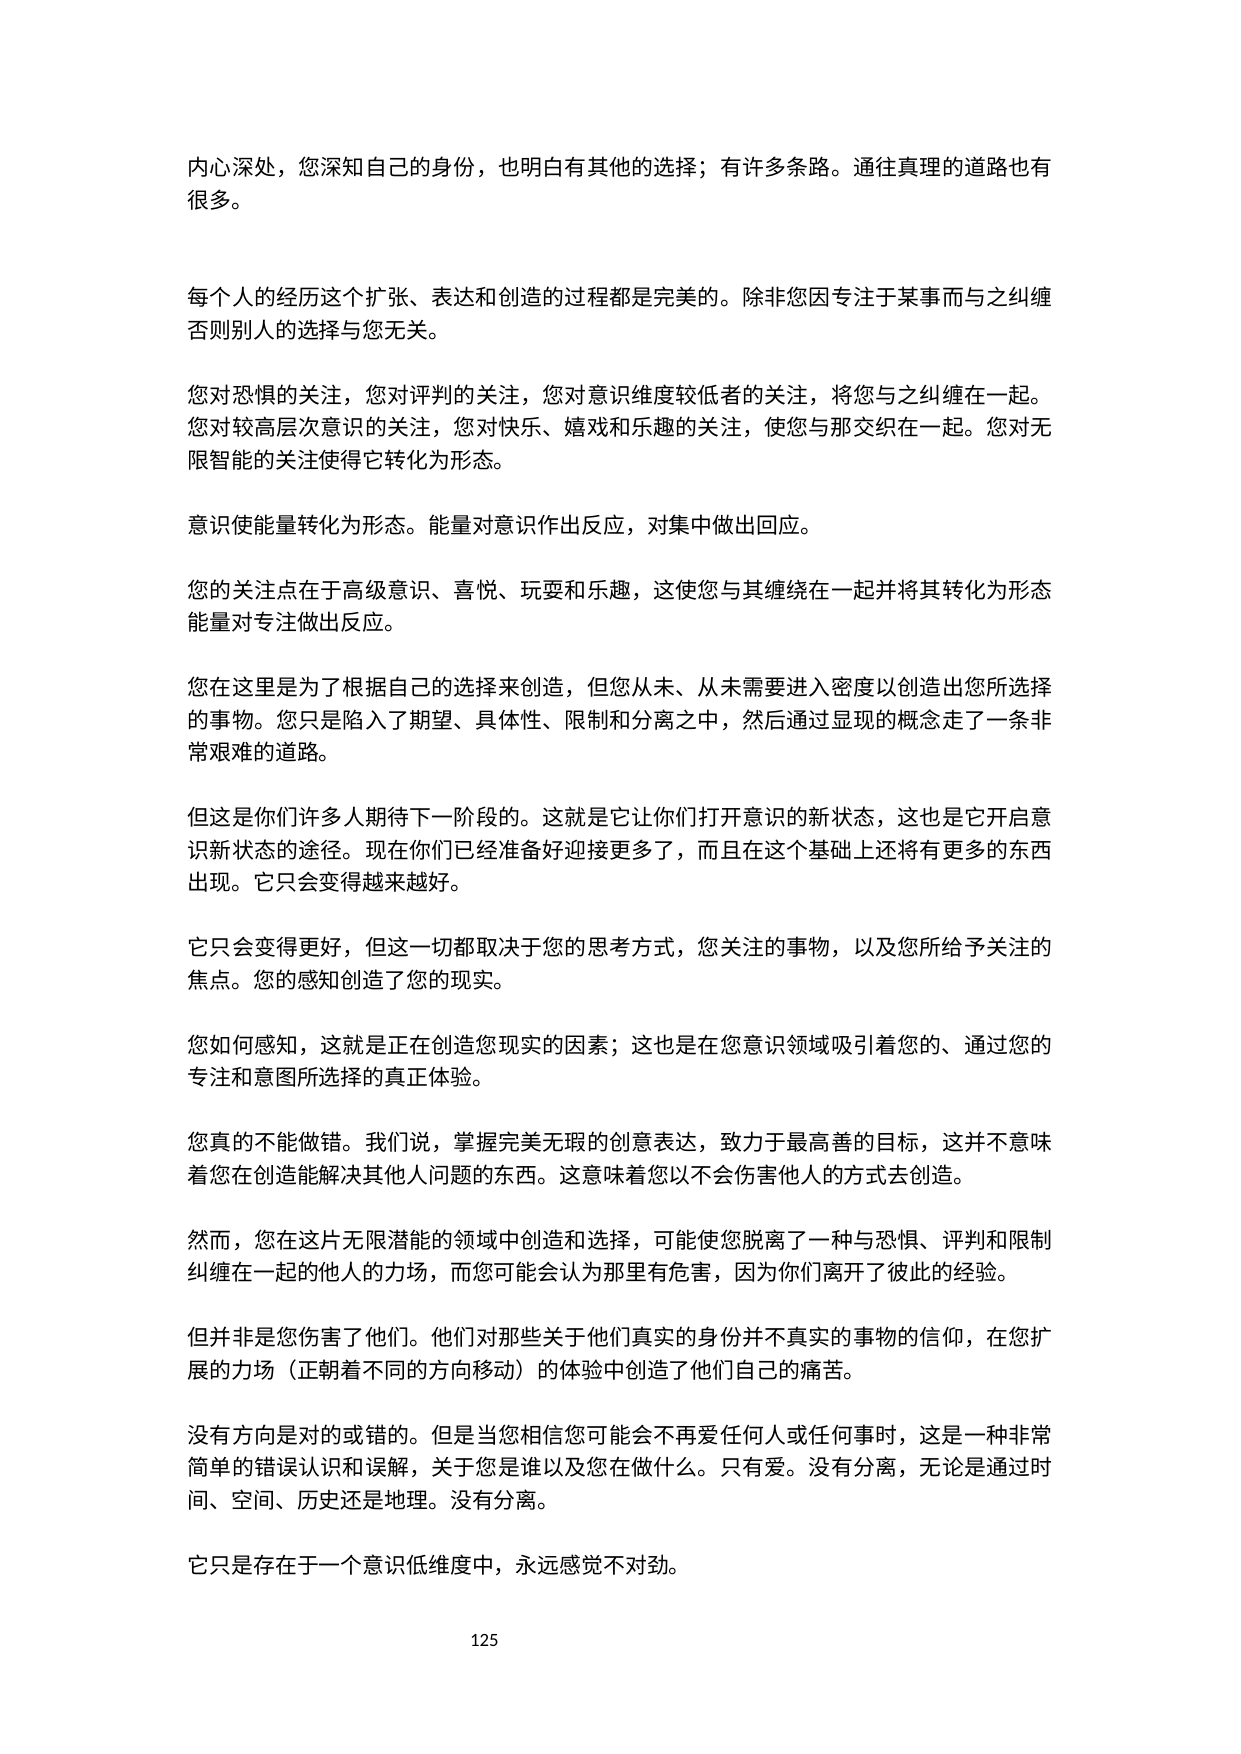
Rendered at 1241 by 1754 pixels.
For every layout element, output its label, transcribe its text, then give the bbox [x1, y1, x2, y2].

text 您如何感知，这就是正在创造您现实的因素；这也是在您意识领域吸引着您的、通过您的专注和意图所选择的真正体验。 [187, 1027, 1053, 1092]
text 但这是你们许多人期待下一阶段的。这就是它让你们打开意识的新状态，这也是它开启意识新状态的途径。现在你们已经准备好迎接更多了，而且在这个基础上还将有更多的东西出现。它只会变得越来越好。 [187, 800, 1053, 897]
text 您对恐惧的关注，您对评判的关注，您对意识维度较低者的关注，将您与之纠缠在一起。您对较高层次意识的关注，您对快乐、嬉戏和乐趣的关注，使您与那交织在一起。您对无限智能的关注使得它转化为形态。 [187, 377, 1053, 475]
text 您的关注点在于高级意识、喜悦、玩耍和乐趣，这使您与其缠绕在一起并将其转化为形态。能量对专注做出反应。 [187, 572, 1053, 637]
text 它只是存在于一个意识低维度中，永远感觉不对劲。 [187, 1547, 1053, 1580]
text 您真的不能做错。我们说，掌握完美无瑕的创意表达，致力于最高善的目标，这并不意味着您在创造能解决其他人问题的东西。这意味着您以不会伤害他人的方式去创造。 [187, 1125, 1053, 1190]
text 您在这里是为了根据自己的选择来创造，但您从未、从未需要进入密度以创造出您所选择的事物。您只是陷入了期望、具体性、限制和分离之中，然后通过显现的概念走了一条非常艰难的道路。 [187, 670, 1053, 767]
text 没有方向是对的或错的。但是当您相信您可能会不再爱任何人或任何事时，这是一种非常简单的错误认识和误解，关于您是谁以及您在做什么。只有爱。没有分离，无论是通过时间、空间、历史还是地理。没有分离。 [187, 1417, 1053, 1515]
text 每个人的经历这个扩张、表达和创造的过程都是完美的。除非您因专注于某事而与之纠缠，否则别人的选择与您无关。 [187, 280, 1053, 345]
text 但并非是您伤害了他们。他们对那些关于他们真实的身份并不真实的事物的信仰，在您扩展的力场（正朝着不同的方向移动）的体验中创造了他们自己的痛苦。 [187, 1320, 1053, 1385]
text 然而，您在这片无限潜能的领域中创造和选择，可能使您脱离了一种与恐惧、评判和限制纠缠在一起的他人的力场，而您可能会认为那里有危害，因为你们离开了彼此的经验。 [187, 1222, 1053, 1287]
text 内心深处，您深知自己的身份，也明白有其他的选择；有许多条路。通往真理的道路也有很多。 [187, 150, 1053, 215]
text 它只会变得更好，但这一切都取决于您的思考方式，您关注的事物，以及您所给予关注的焦点。您的感知创造了您的现实。 [187, 930, 1053, 995]
text 意识使能量转化为形态。能量对意识作出反应，对集中做出回应。 [187, 507, 1053, 540]
